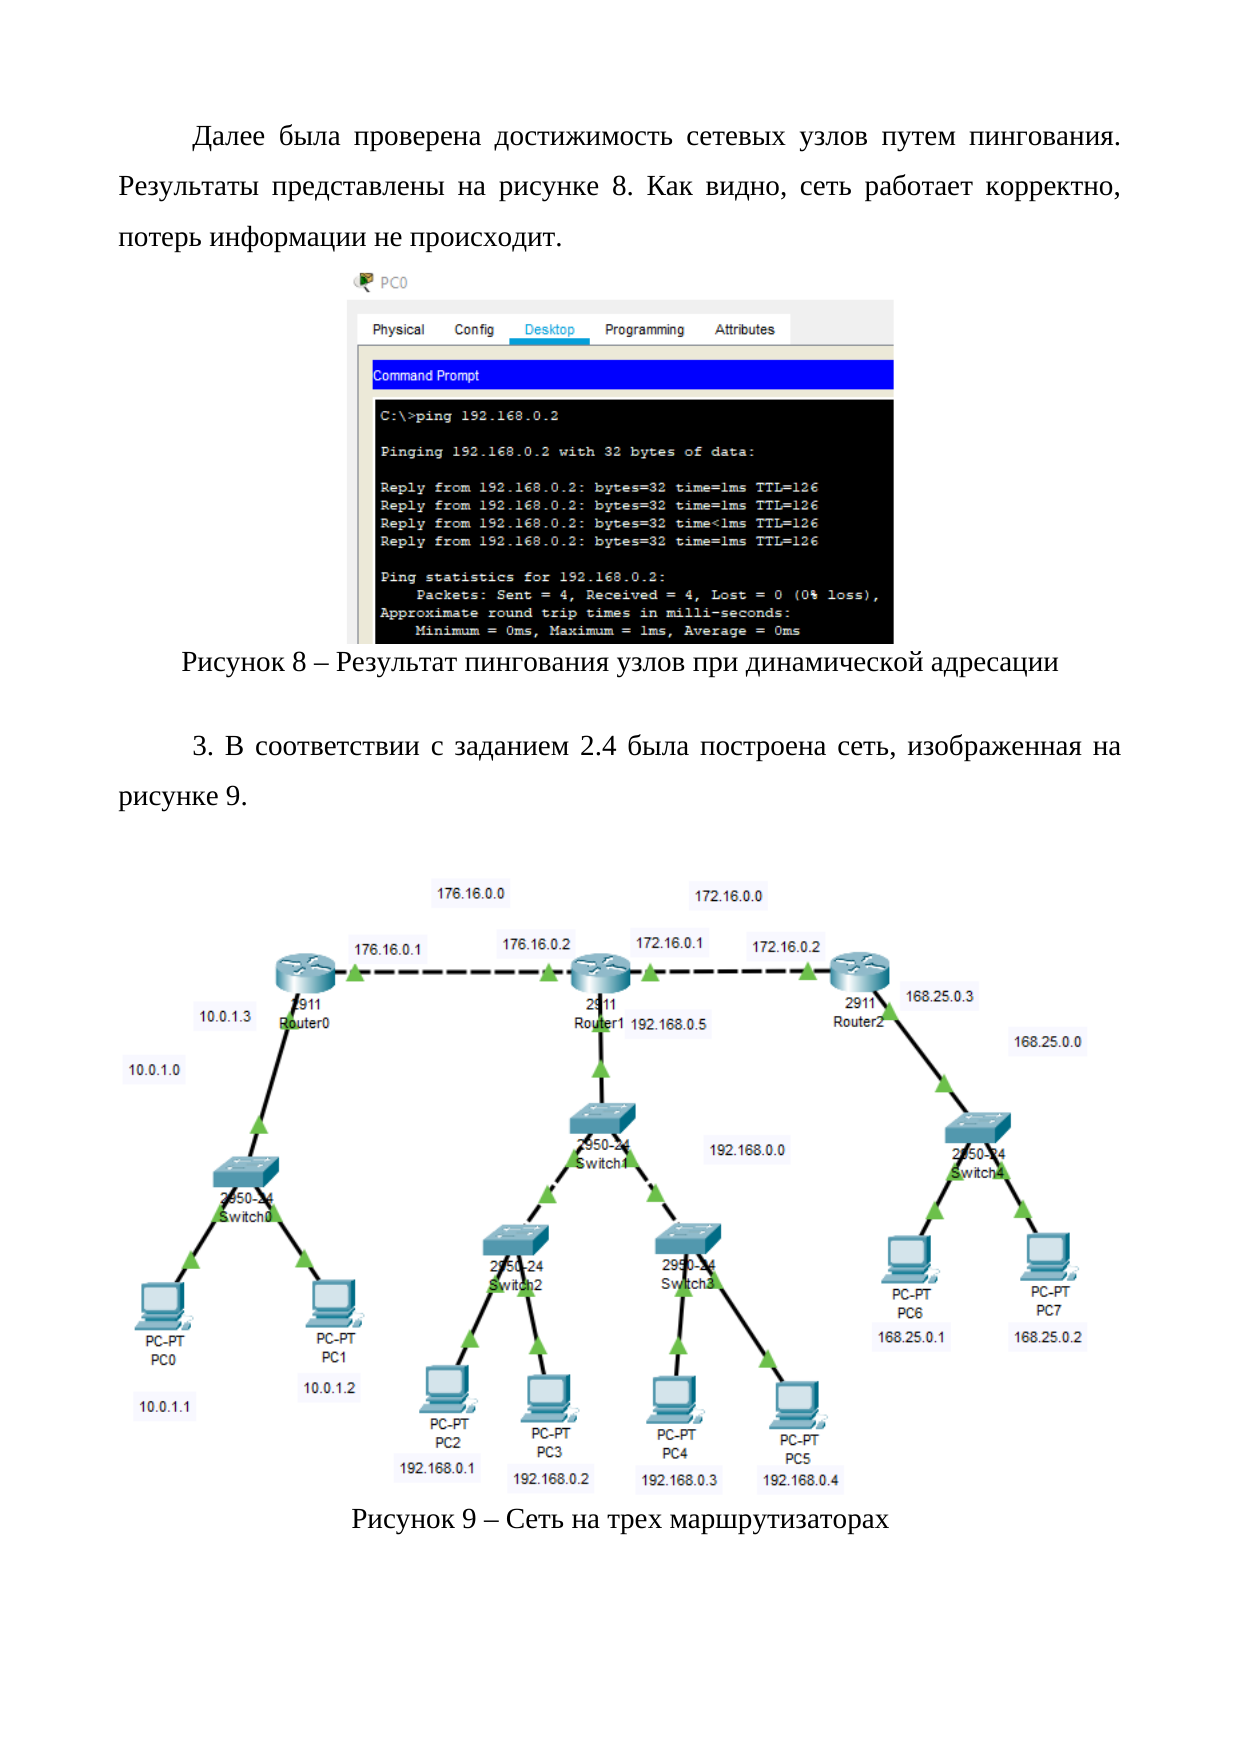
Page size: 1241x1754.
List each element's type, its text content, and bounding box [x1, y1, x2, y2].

text Далее была проверена достижимость сетевых узлов путем пингования. Результаты представлены на рисунке 8. Как видно, сеть работает корректно, потерь информации не происходит. [118, 118, 1122, 252]
text 3. В соответствии с заданием 2.4 была построена сеть, изображенная на рисунке 9. [118, 728, 1122, 811]
text Рисунок 8 – Результат пингования узлов при динамической адресации [118, 644, 1122, 677]
picture [118, 878, 1122, 1502]
text Рисунок 9 – Сеть на трех маршрутизаторах [118, 1502, 1122, 1535]
picture [346, 269, 894, 644]
